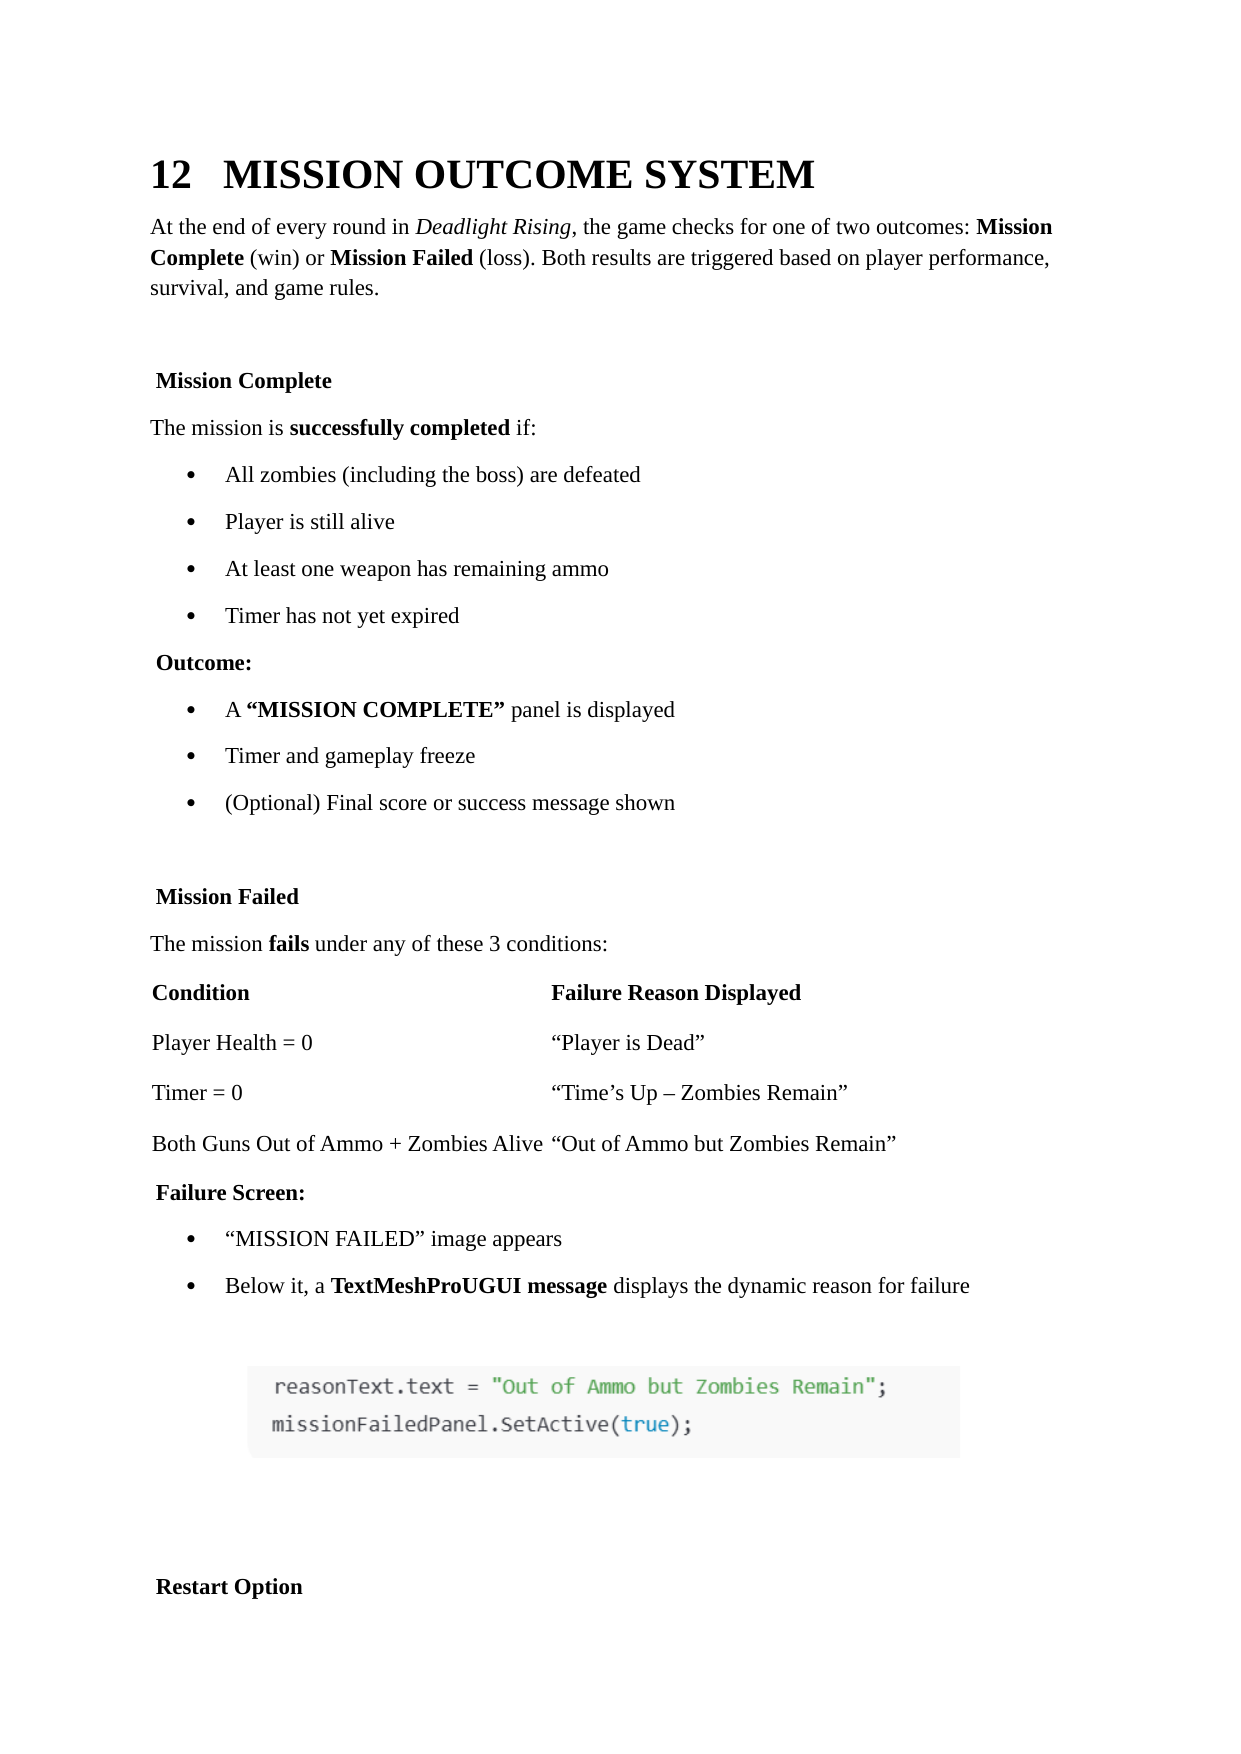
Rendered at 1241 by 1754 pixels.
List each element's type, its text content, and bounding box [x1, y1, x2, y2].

picture [225, 1366, 961, 1458]
subtitle 12 MISSION OUTCOME SYSTEM [150, 150, 1090, 198]
table_cell “Time’s Up – Zombies Remain” [550, 1078, 903, 1128]
list A “MISSION COMPLETE” panel is displayed [187, 696, 1090, 722]
table_cell Both Guns Out of Ammo + Zombies Alive [150, 1128, 549, 1179]
text Failure Screen: [150, 1179, 1090, 1205]
text At the end of every round in Deadlight Rising, the game checks for one of two outcomes: Mission Complete (win) or Mission Failed (loss). Both results are triggered based on player performance, survival, and game rules. [150, 213, 1090, 300]
list Player is still alive [187, 508, 1090, 534]
text Outcome: [150, 649, 1090, 675]
table_cell “Player is Dead” [550, 1028, 903, 1078]
list Timer and gameplay freeze [187, 743, 1090, 769]
text Mission Failed [150, 883, 1090, 909]
list (Optional) Final score or success message shown [187, 789, 1090, 816]
list Below it, a TextMeshProUGUI message displays the dynamic reason for failure [187, 1272, 1090, 1299]
table_cell “Out of Ammo but Zombies Remain” [550, 1128, 903, 1179]
text The mission fails under any of these 3 conditions: [150, 930, 1090, 956]
list All zombies (including the boss) are defeated [187, 461, 1090, 488]
text Mission Complete [150, 368, 1090, 394]
table_cell Player Health = 0 [150, 1028, 549, 1078]
table_header Failure Reason Displayed [550, 977, 903, 1027]
table_header Condition [150, 977, 549, 1027]
list “MISSION FAILED” image appears [187, 1226, 1090, 1252]
text The mission is successfully completed if: [150, 414, 1090, 441]
list At least one weapon has remaining ammo [187, 555, 1090, 581]
table_cell Timer = 0 [150, 1078, 549, 1128]
text Restart Option [150, 1573, 1090, 1599]
list Timer has not yet expired [187, 602, 1090, 628]
